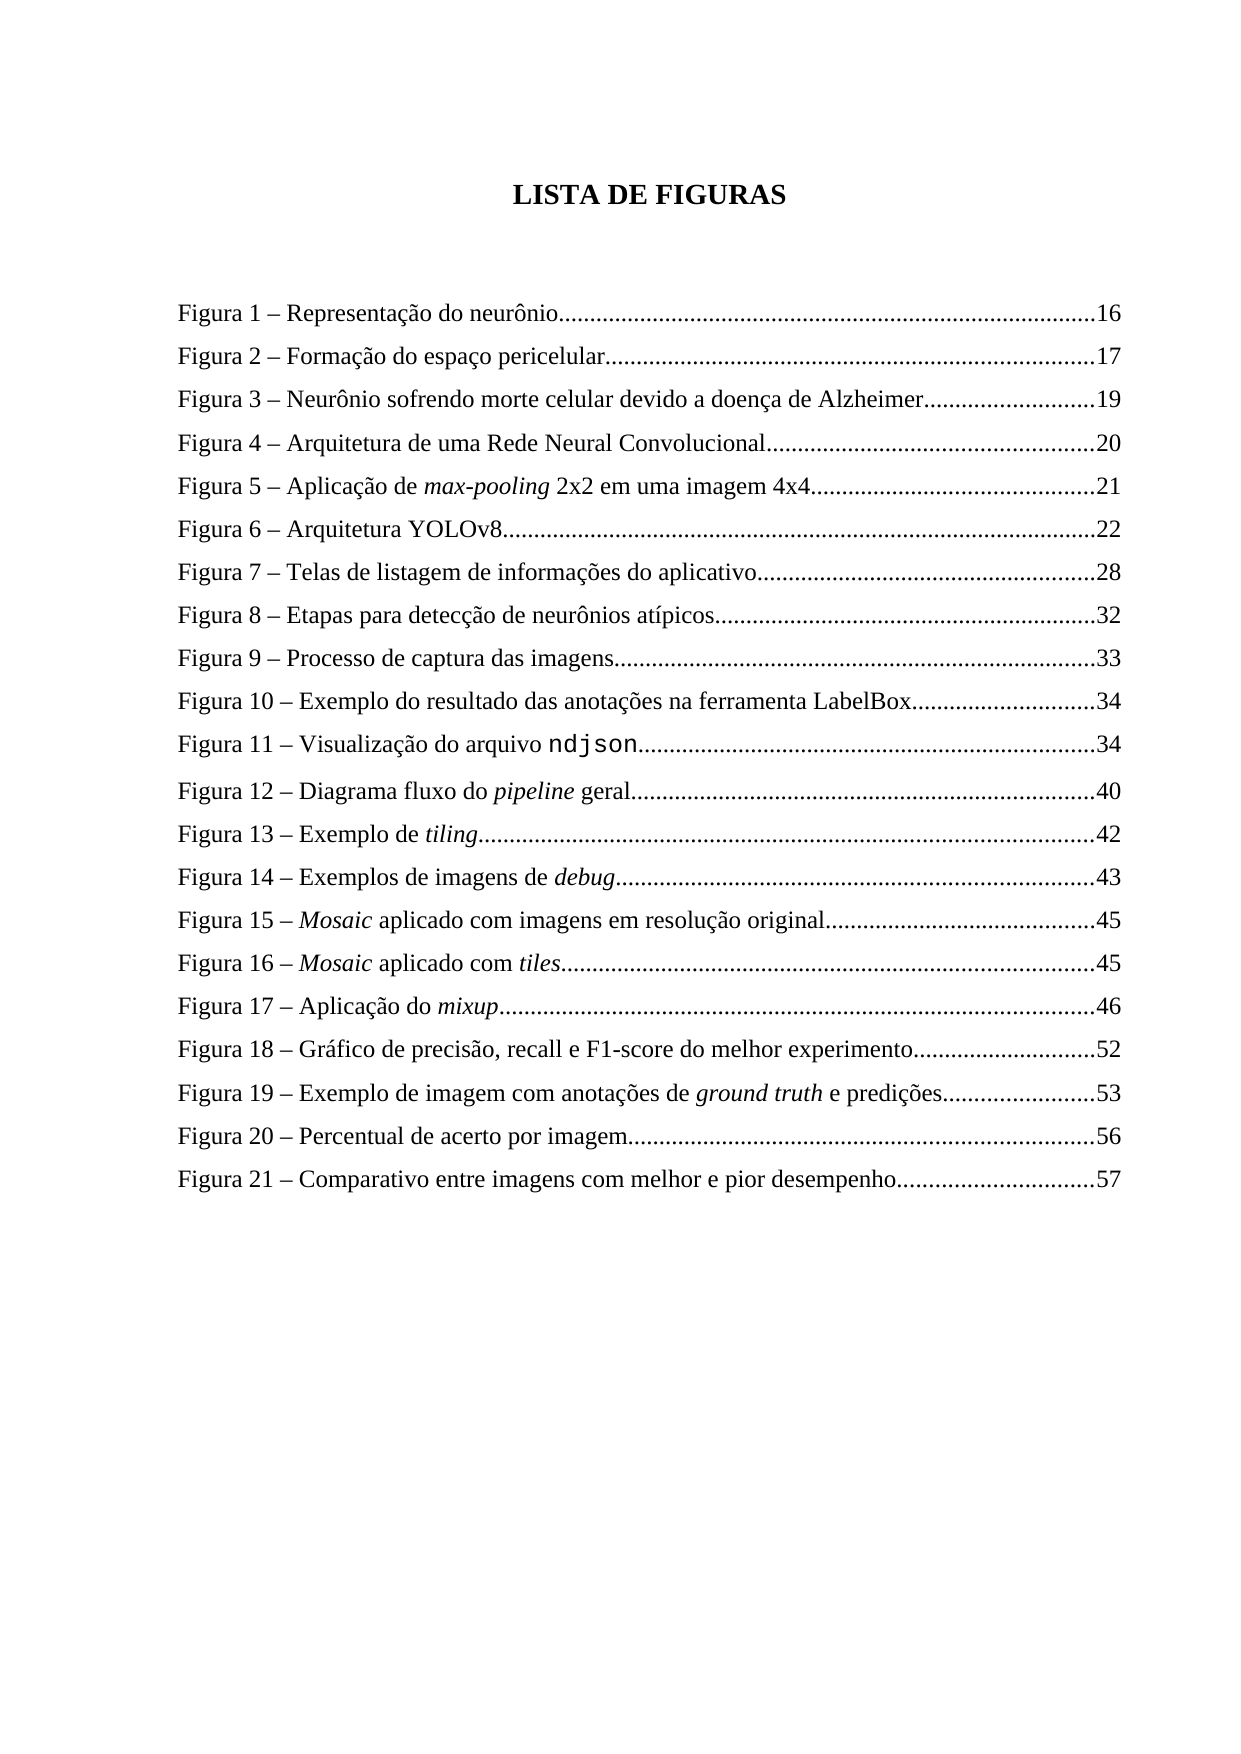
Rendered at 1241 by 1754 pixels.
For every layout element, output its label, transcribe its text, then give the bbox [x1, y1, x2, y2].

text Figura 20 – Percentual de acerto por imagem 56 [177, 1121, 1122, 1149]
text Figura 13 – Exemplo de tiling 42 [177, 819, 1122, 848]
text Figura 7 – Telas de listagem de informações do aplicativo 28 [177, 557, 1122, 586]
text Figura 14 – Exemplos de imagens de debug 43 [177, 862, 1122, 891]
text Figura 9 – Processo de captura das imagens 33 [177, 643, 1122, 672]
text Figura 10 – Exemplo do resultado das anotações na ferramenta LabelBox 34 [177, 686, 1122, 715]
text Figura 15 – Mosaic aplicado com imagens em resolução original 45 [177, 905, 1122, 934]
text Figura 3 – Neurônio sofrendo morte celular devido a doença de Alzheimer. 19 [177, 384, 1122, 413]
text Figura 18 – Gráfico de precisão, recall e F1-score do melhor experimento 52 [177, 1034, 1122, 1063]
text Figura 4 – Arquitetura de uma Rede Neural Convolucional 20 [177, 428, 1122, 456]
text Figura 11 – Visualização do arquivo ndjson 34 [177, 729, 1122, 760]
text Figura 21 – Comparativo entre imagens com melhor e pior desempenho 57 [177, 1164, 1122, 1193]
list LISTA DE Figuras [177, 177, 1122, 211]
text Figura 17 – Aplicação do mixup 46 [177, 991, 1122, 1020]
text Figura 1 – Representação do neurônio 16 [177, 298, 1122, 327]
text Figura 16 – Mosaic aplicado com tiles 45 [177, 948, 1122, 977]
text Figura 12 – Diagrama fluxo do pipeline geral 40 [177, 776, 1122, 804]
text Figura 19 – Exemplo de imagem com anotações de ground truth e predições 53 [177, 1078, 1122, 1106]
text Figura 8 – Etapas para detecção de neurônios atípicos 32 [177, 600, 1122, 629]
text Figura 6 – Arquitetura YOLOv8 22 [177, 514, 1122, 543]
text Figura 5 – Aplicação de max-pooling 2x2 em uma imagem 4x4 21 [177, 471, 1122, 499]
text Figura 2 – Formação do espaço pericelular 17 [177, 341, 1122, 370]
